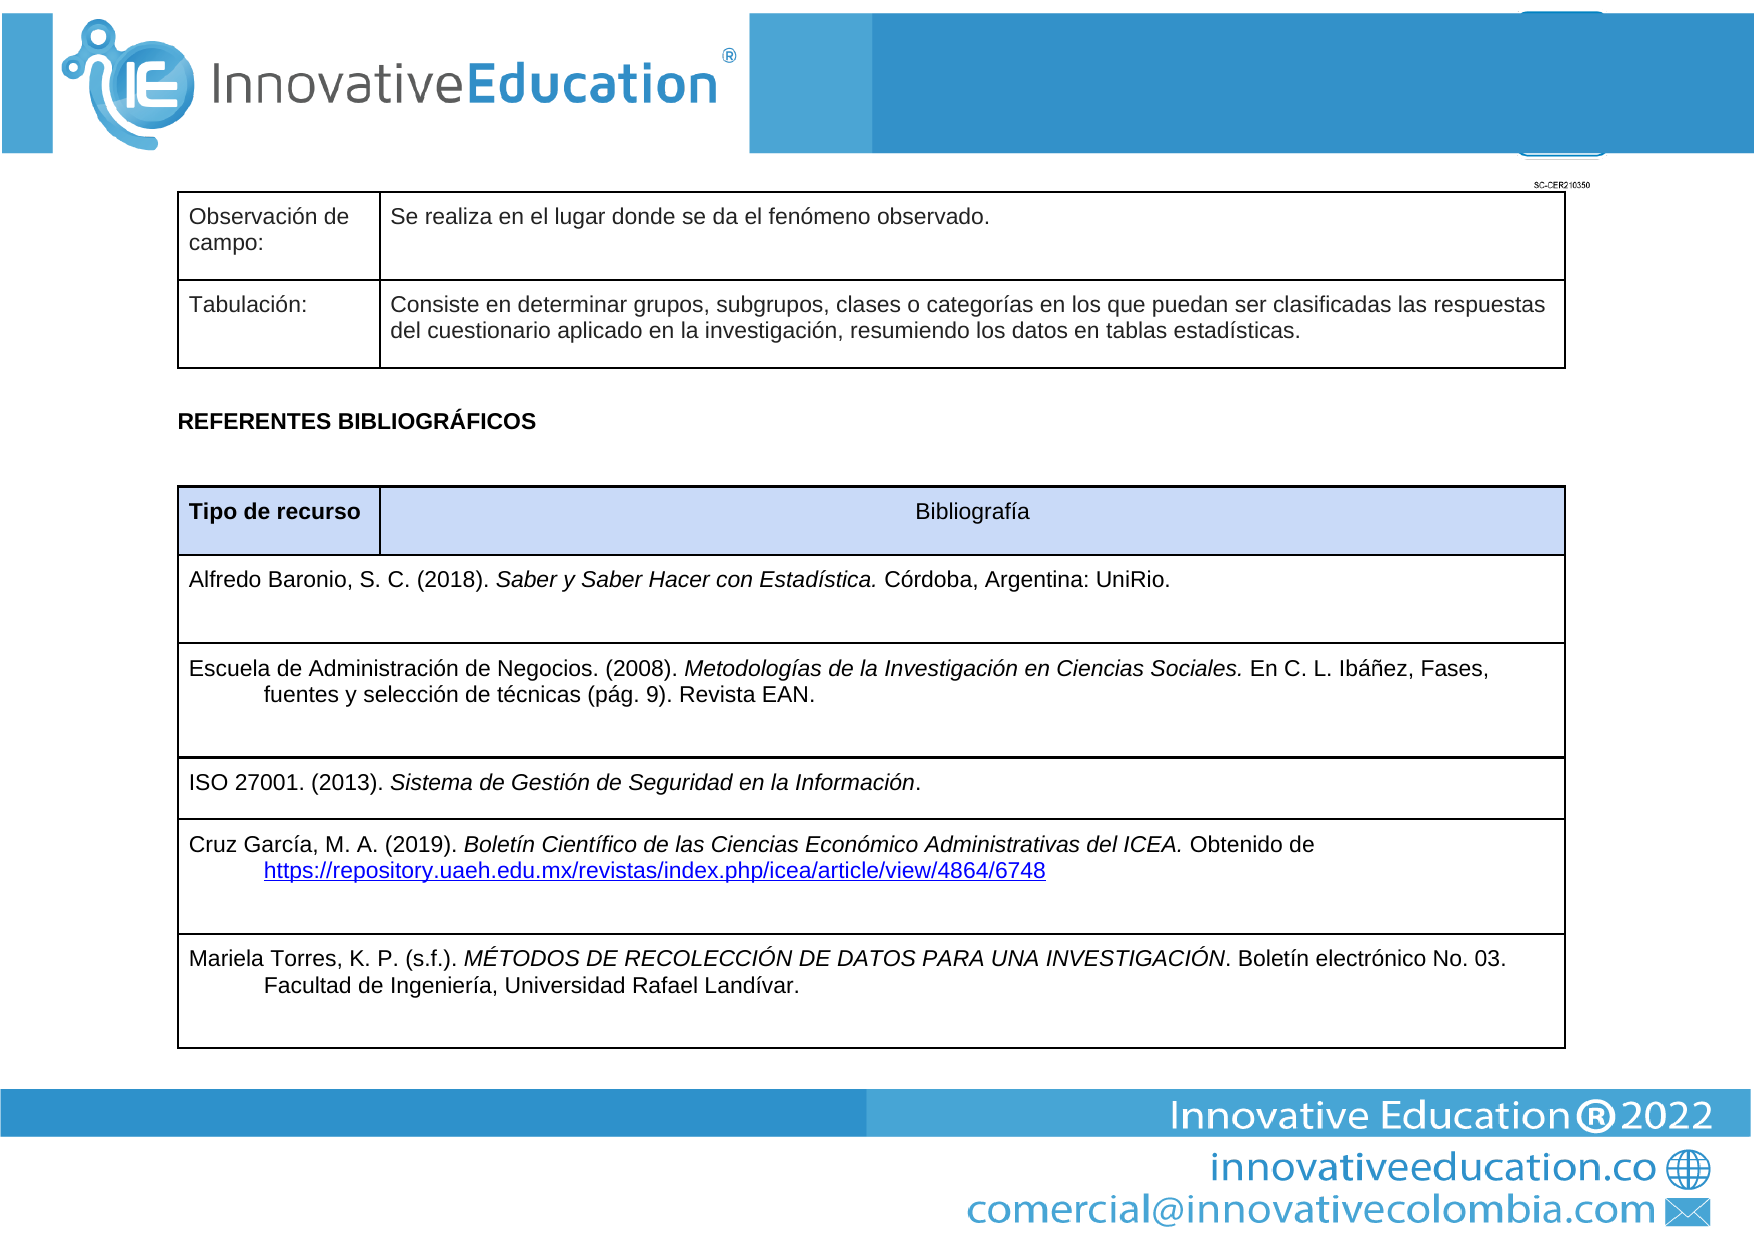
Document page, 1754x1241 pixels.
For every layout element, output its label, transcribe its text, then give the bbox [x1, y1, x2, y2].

table_cell Se realiza en el lugar donde se da el fenómeno observado. [381, 193, 1564, 279]
table_cell Mariela Torres, K. P. (s.f.). MÉTODOS DE RECOLECCIÓN DE DATOS PARA UNA INVESTIGACIÓN. Boletín electrónico No. 03. Facultad de Ingeniería, Universidad Rafael Landívar. [179, 935, 1564, 1047]
table_cell Tabulación: [179, 281, 379, 367]
table_header Bibliografía [381, 488, 1564, 554]
table_cell ISO 27001. (2013). Sistema de Gestión de Seguridad en la Información. [179, 759, 1564, 818]
table_cell Consiste en determinar grupos, subgrupos, clases o categorías en los que puedan ser clasificadas las respuestas del cuestionario aplicado en la investigación, resumiendo los datos en tablas estadísticas. [381, 281, 1564, 367]
picture [0, 1087, 1751, 1233]
table_cell Observación de campo: [179, 193, 379, 279]
text REFERENTES BIBLIOGRÁFICOS [177, 408, 1577, 434]
table_header Tipo de recurso [179, 488, 379, 554]
table_cell Cruz García, M. A. (2019). Boletín Científico de las Ciencias Económico Administrativas del ICEA. Obtenido de https://repository.uaeh.edu.mx/revistas/index.php/icea/article/view/4864/6748 [179, 820, 1564, 933]
picture [2, 0, 1754, 191]
table_cell Alfredo Baronio, S. C. (2018). Saber y Saber Hacer con Estadística. Córdoba, Argentina: UniRio. [179, 556, 1564, 642]
table_cell Escuela de Administración de Negocios. (2008). Metodologías de la Investigación en Ciencias Sociales. En C. L. Ibáñez, Fases, fuentes y selección de técnicas (pág. 9). Revista EAN. [179, 644, 1564, 756]
